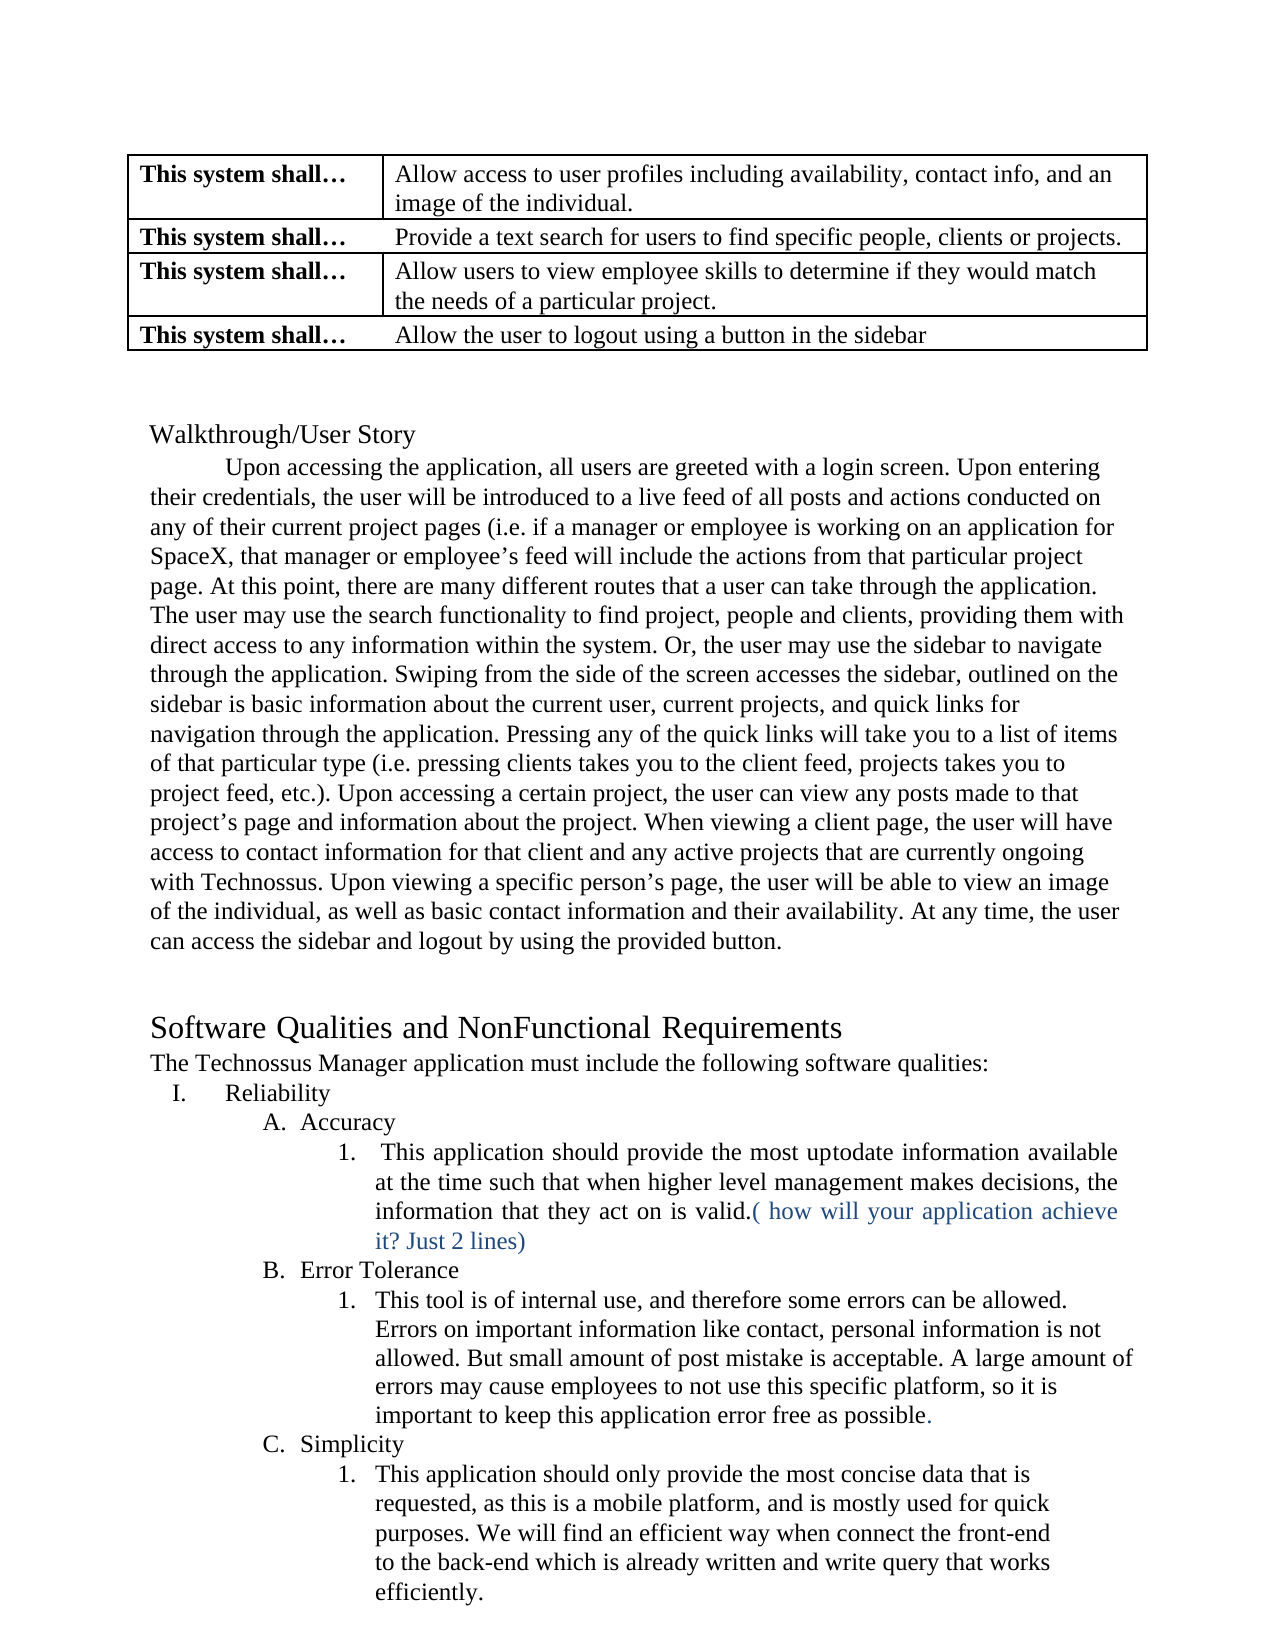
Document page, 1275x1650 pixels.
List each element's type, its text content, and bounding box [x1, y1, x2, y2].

text A. Accuracy [262, 1107, 1135, 1136]
table_cell This system shall… [129, 317, 383, 349]
text 1. This tool is of internal use, and therefore some errors can be allowed. Errors on important information like contact, personal information is not allowed. But small amount of post mistake is acceptable. A large amount of errors may cause employees to not use this specific platform, so it is important to keep this application error free as possible. [337, 1285, 1135, 1429]
table_cell Allow access to user profiles including availability, contact info, and an image of the individual. [384, 156, 1146, 218]
table_cell This system shall… [129, 254, 382, 315]
text Upon accessing the application, all users are greeted with a login screen. Upon entering their credentials, the user will be introduced to a live feed of all posts and actions conducted on any of their current project pages (i.e. if a manager or employee is working on an application for SpaceX, that manager or employee’s feed will include the actions from that particular project page. At this point, there are many different routes that a user can take through the application. The user may use the search functionality to find project, people and clients, providing them with direct access to any information within the system. Or, the user may use the sidebar to navigate through the application. Swiping from the side of the screen accesses the sidebar, outlined on the sidebar is basic information about the current user, current projects, and quick links for navigation through the application. Pressing any of the quick links will take you to a list of items of that particular type (i.e. pressing clients takes you to the client feed, projects takes you to project feed, etc.). Upon accessing a certain project, the user can view any posts made to that project’s page and information about the project. When viewing a client page, the user will have access to contact information for that client and any active projects that are currently ongoing with Technossus. Upon viewing a specific person’s page, the user will be able to view an image of the individual, as well as basic contact information and their availability. At any time, the user can access the sidebar and logout by using the provided button. [150, 452, 1126, 954]
table_cell Allow the user to logout using a button in the sidebar [383, 317, 1146, 349]
text The Technossus Manager application must include the following software qualities: I. Reliability [150, 1048, 994, 1107]
table_cell Provide a text search for users to find specific people, clients or projects. [383, 220, 1146, 252]
text Software Qualities and Non­Functional Requirements [150, 1009, 1135, 1046]
text C. Simplicity [262, 1429, 1135, 1458]
table_cell This system shall… [129, 156, 382, 218]
text 1. This application should only provide the most concise data that is requested, as this is a mobile platform, and is mostly used for quick purposes. We will find an efficient way when connect the front-end to the back-end which is already written and write query that works efficiently. [337, 1459, 1054, 1606]
text Walkthrough/User Story [149, 418, 1126, 449]
text 1. This application should provide the most up­to­date information available at the time such that when higher level management makes decisions, the information that they act on is valid.( how will your application achieve it? Just 2 lines) [337, 1137, 1118, 1255]
table_cell Allow users to view employee skills to determine if they would match the needs of a particular project. [384, 254, 1146, 315]
table_cell This system shall… [129, 220, 383, 252]
text B. Error Tolerance [262, 1256, 1135, 1284]
